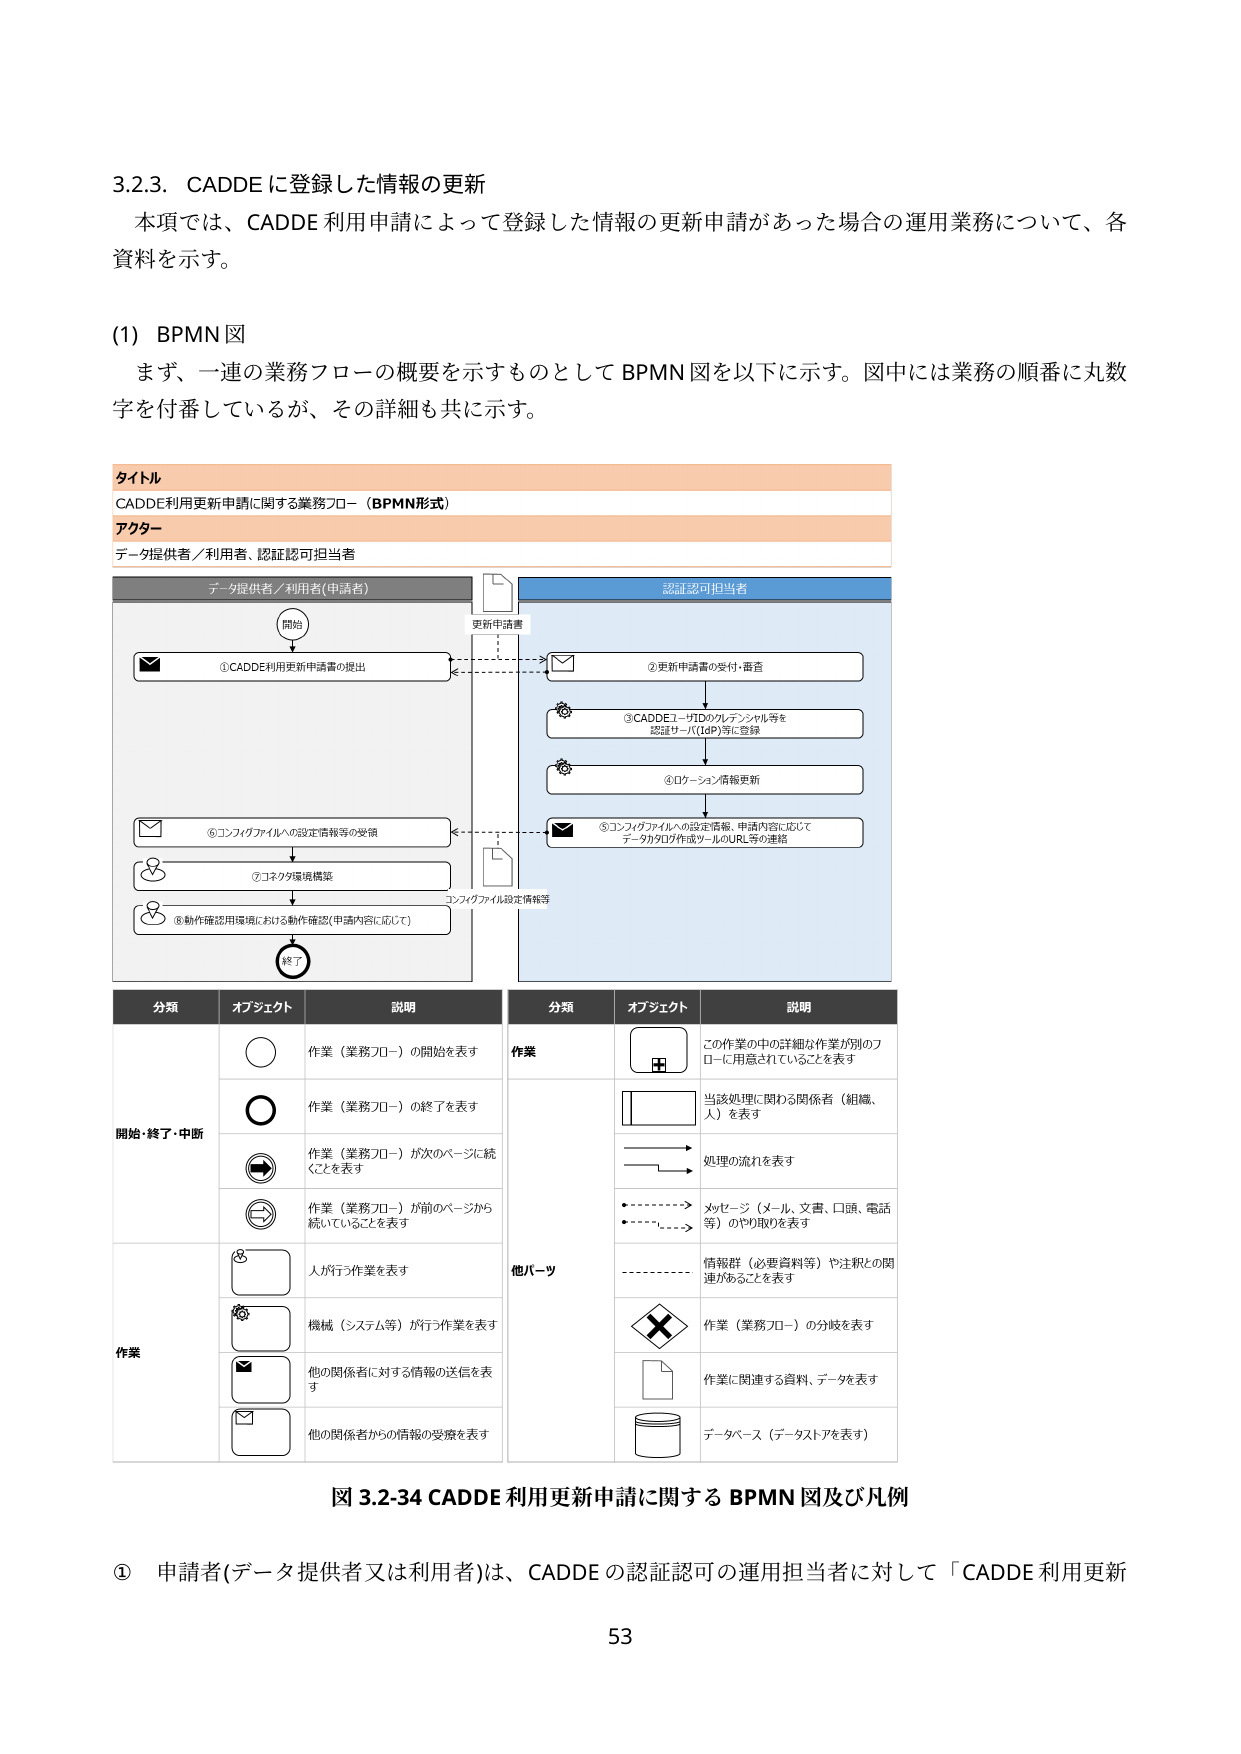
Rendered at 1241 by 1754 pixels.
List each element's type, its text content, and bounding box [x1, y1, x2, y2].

subtitle CADDEに登録した情報の更新 [112, 164, 1106, 202]
picture [112, 989, 898, 1463]
text まず、一連の業務フローの概要を示すものとしてBPMN図を以下に示す。図中には業務の順番に丸数字を付番しているが、その詳細も共に示す。 [112, 352, 1128, 427]
text 本項では、CADDE利用申請によって登録した情報の更新申請があった場合の運用業務について、各資料を示す。 [112, 202, 1128, 277]
subtitle BPMN図 [112, 314, 1128, 352]
picture [112, 464, 892, 982]
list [112, 1552, 1128, 1589]
